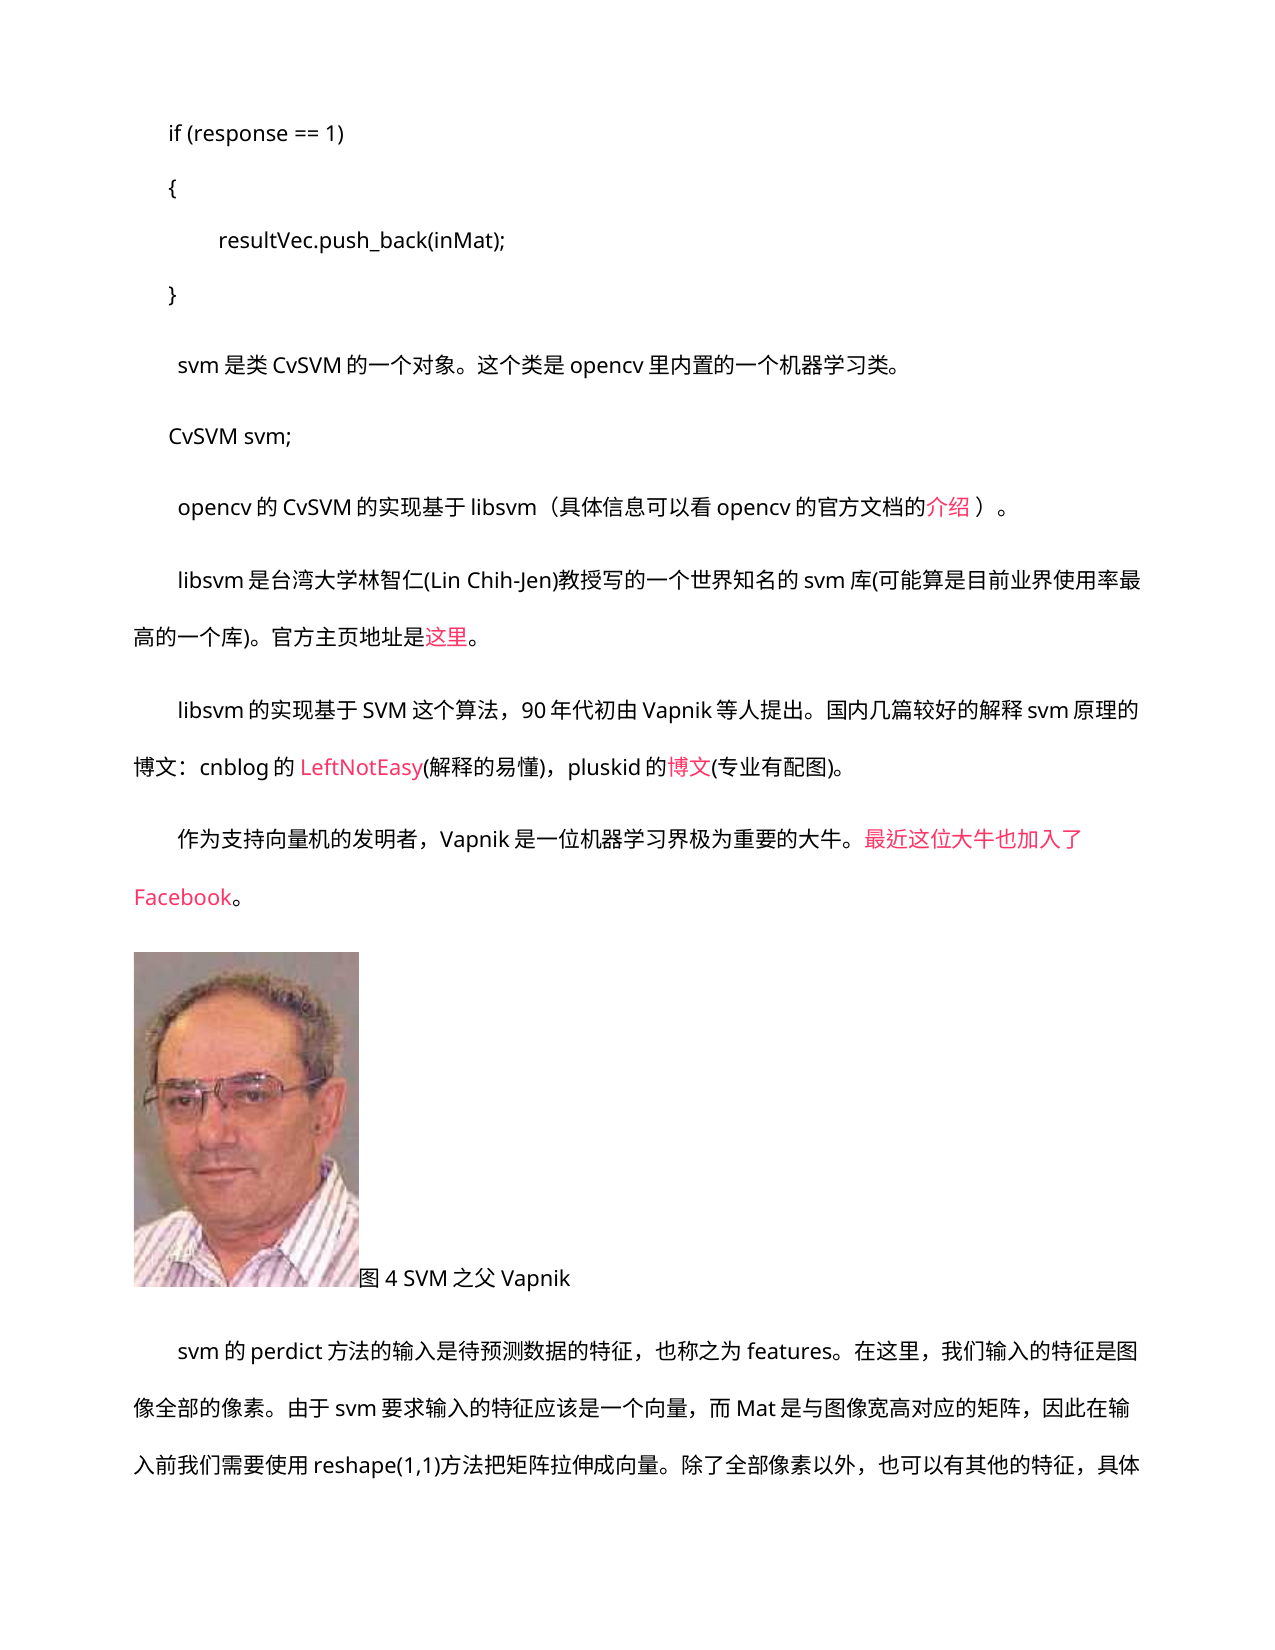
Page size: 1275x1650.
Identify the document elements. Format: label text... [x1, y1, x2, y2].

text if (response == 1) [118, 118, 1157, 148]
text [134, 1334, 1141, 1480]
text resultVec.push_back(inMat); [118, 225, 1157, 255]
text opencv的CvSVM的实现基于libsvm（具体信息可以看opencv的官方文档的介绍 ）。 [134, 490, 1141, 522]
text 图4 SVM之父Vapnik [134, 952, 1141, 1293]
text } [118, 279, 1157, 308]
text libsvm的实现基于SVM这个算法，90年代初由Vapnik等人提出。国内几篇较好的解释svm原理的博文：cnblog的LeftNotEasy(解释的易懂)，pluskid的博文(专业有配图)。 [134, 693, 1141, 781]
text 作为支持向量机的发明者，Vapnik是一位机器学习界极为重要的大牛。最近这位大牛也加入了Facebook。 [134, 822, 1141, 911]
text CvSVM svm; [118, 421, 1157, 451]
text libsvm是台湾大学林智仁(Lin Chih-Jen)教授写的一个世界知名的svm库(可能算是目前业界使用率最高的一个库)。官方主页地址是这里。 [134, 563, 1141, 652]
text { [118, 172, 1157, 201]
picture [133, 952, 359, 1287]
text svm是类CvSVM的一个对象。这个类是opencv里内置的一个机器学习类。 [134, 348, 1141, 380]
